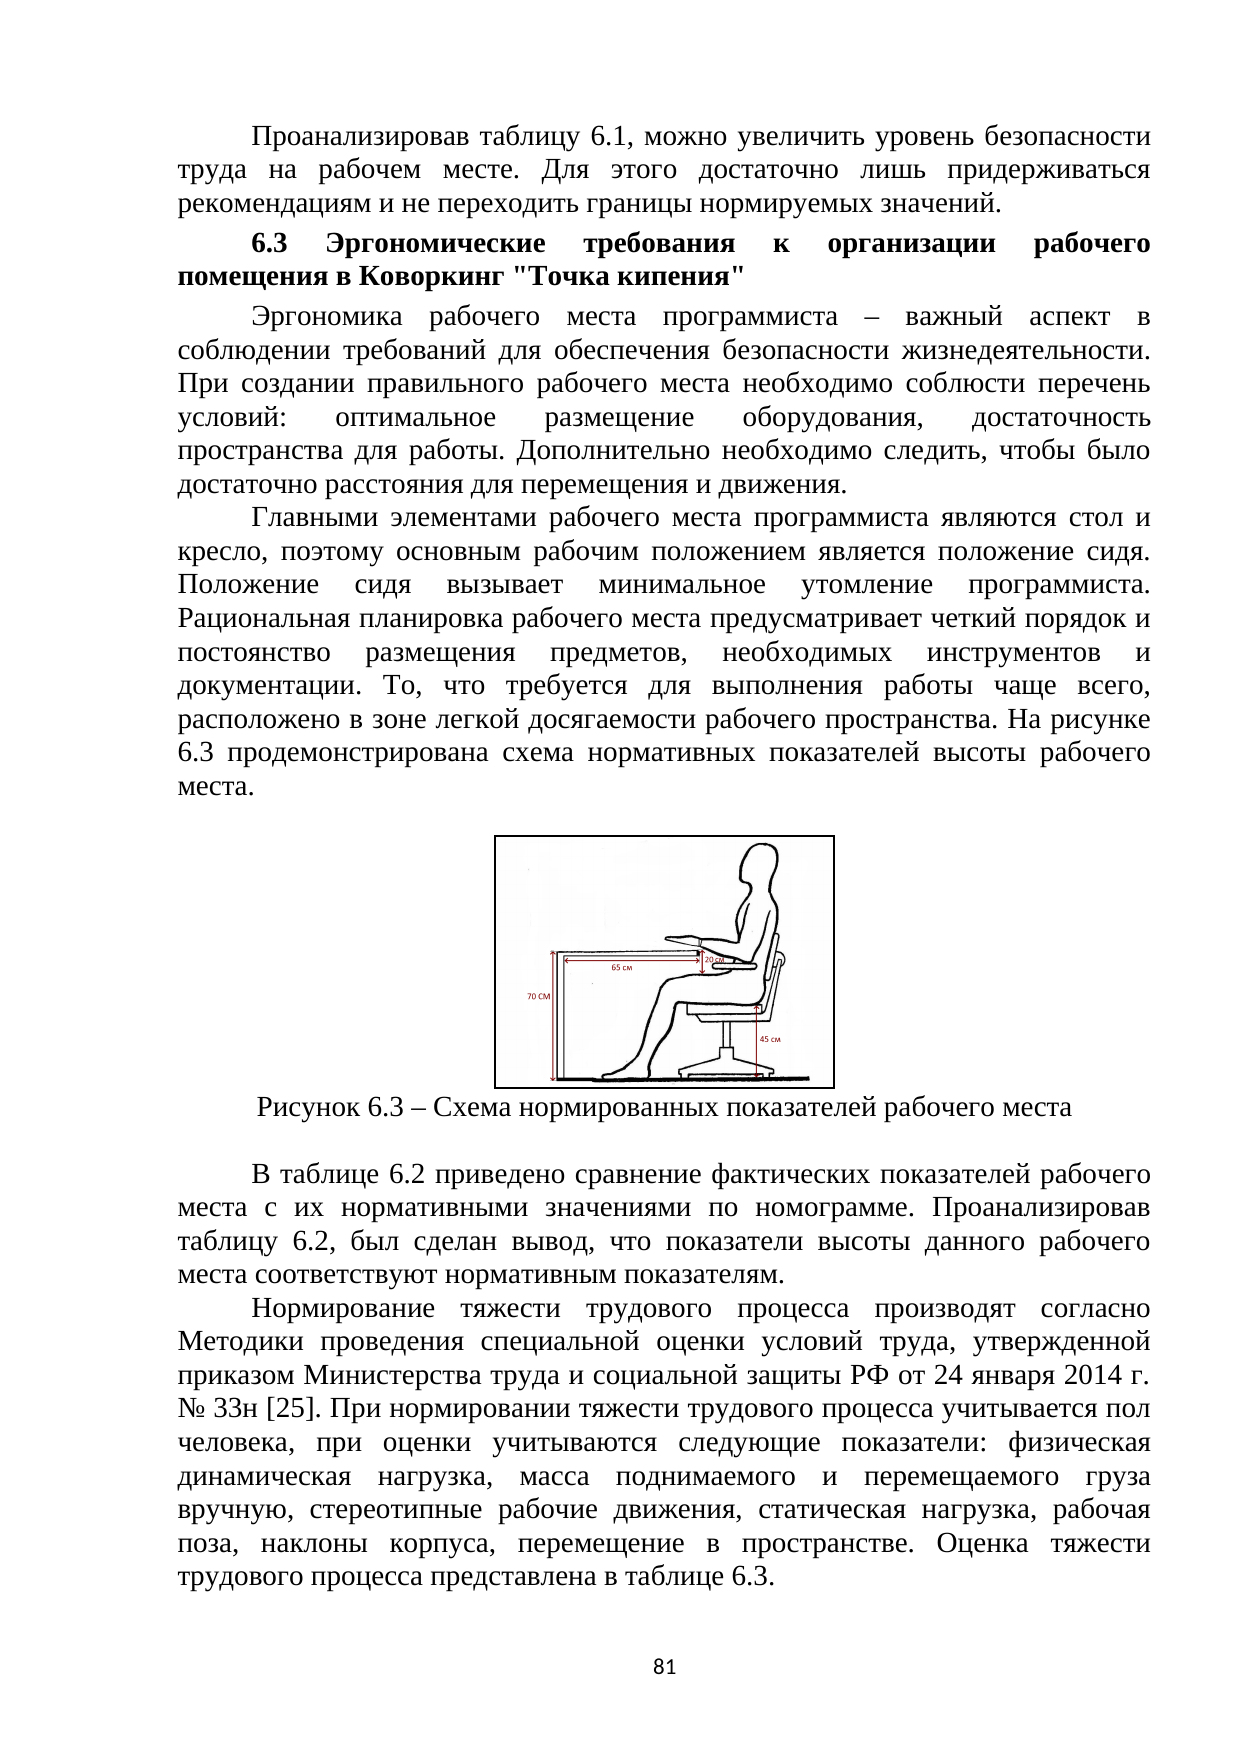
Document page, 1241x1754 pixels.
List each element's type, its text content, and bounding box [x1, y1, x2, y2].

picture [496, 837, 833, 1087]
text Эргономика рабочего места программиста – важный аспект в соблюдении требований для обеспечения безопасности жизнедеятельности. При создании правильного рабочего места необходимо соблюсти перечень условий: оптимальное размещение оборудования, достаточность пространства для работы. Дополнительно необходимо следить, чтобы было достаточно расстояния для перемещения и движения. [177, 298, 1152, 499]
text Главными элементами рабочего места программиста являются стол и кресло, поэтому основным рабочим положением является положение сидя. Положение сидя вызывает минимальное утомление программиста. Рациональная планировка рабочего места предусматривает четкий порядок и постоянство размещения предметов, необходимых инструментов и документации. То, что требуется для выполнения работы чаще всего, расположено в зоне легкой досягаемости рабочего пространства. На рисунке 6.3 продемонстрирована схема нормативных показателей высоты рабочего места. [177, 499, 1152, 801]
text Рисунок 6.3 – Схема нормированных показателей рабочего места [177, 1089, 1152, 1122]
text В таблице 6.2 приведено сравнение фактических показателей рабочего места с их нормативными значениями по номограмме. Проанализировав таблицу 6.2, был сделан вывод, что показатели высоты данного рабочего места соответствуют нормативным показателям. [177, 1156, 1152, 1290]
text 6.3 Эргономические требования к организации рабочего помещения в Коворкинг "Точка кипения" [177, 225, 1152, 292]
text Нормирование тяжести трудового процесса производят согласно Методики проведения специальной оценки условий труда, утвержденной приказом Министерства труда и социальной защиты РФ от 24 января 2014 г. № 33н [25]. При нормировании тяжести трудового процесса учитывается пол человека, при оценки учитываются следующие показатели: физическая динамическая нагрузка, масса поднимаемого и перемещаемого груза вручную, стереотипные рабочие движения, статическая нагрузка, рабочая поза, наклоны корпуса, перемещение в пространстве. Оценка тяжести трудового процесса представлена в таблице 6.3. [177, 1290, 1152, 1592]
text Проанализировав таблицу 6.1, можно увеличить уровень безопасности труда на рабочем месте. Для этого достаточно лишь придерживаться рекомендациям и не переходить границы нормируемых значений. [177, 118, 1152, 219]
